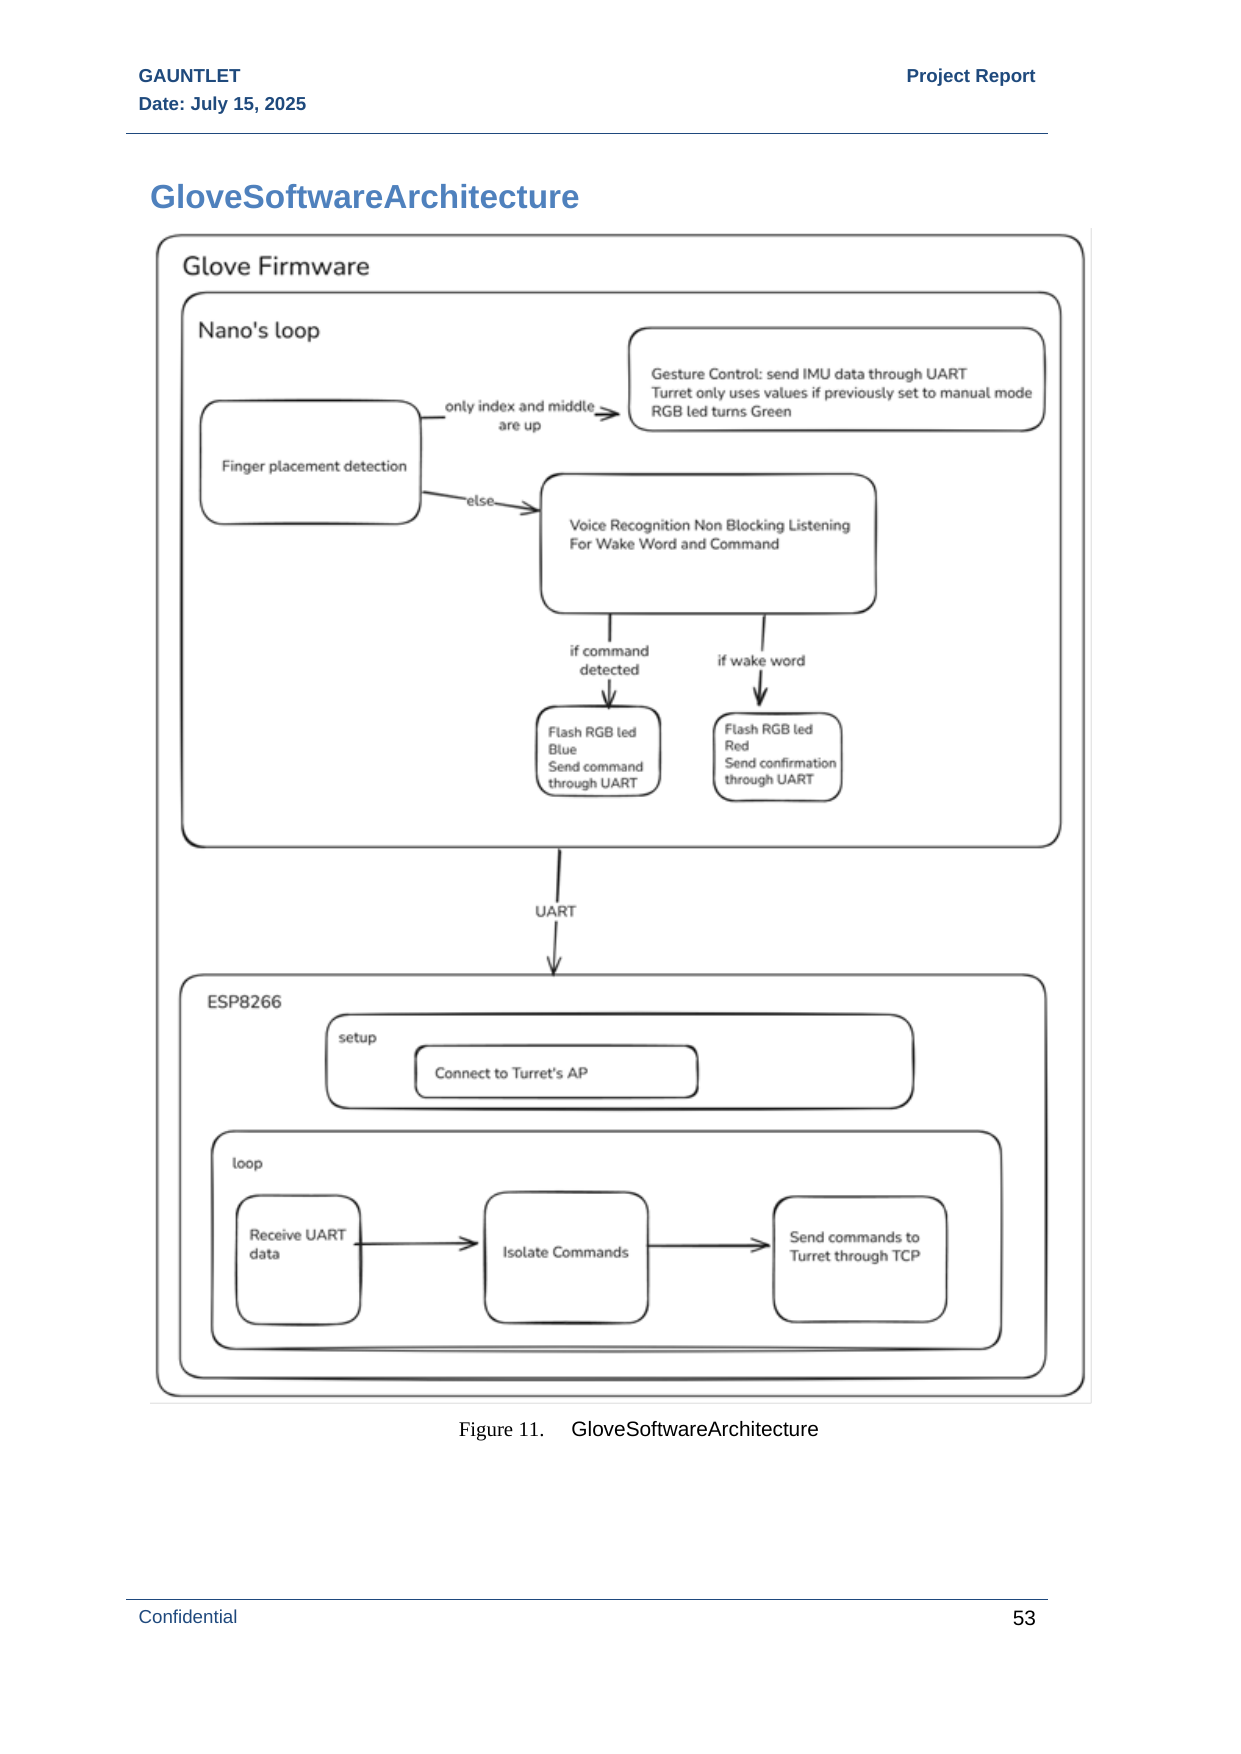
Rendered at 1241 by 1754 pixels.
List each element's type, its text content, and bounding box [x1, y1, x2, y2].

text GloveSoftwareArchitecture [187, 1417, 1090, 1441]
subtitle GloveSoftwareArchitecture [150, 177, 1090, 216]
picture [150, 228, 1093, 1405]
